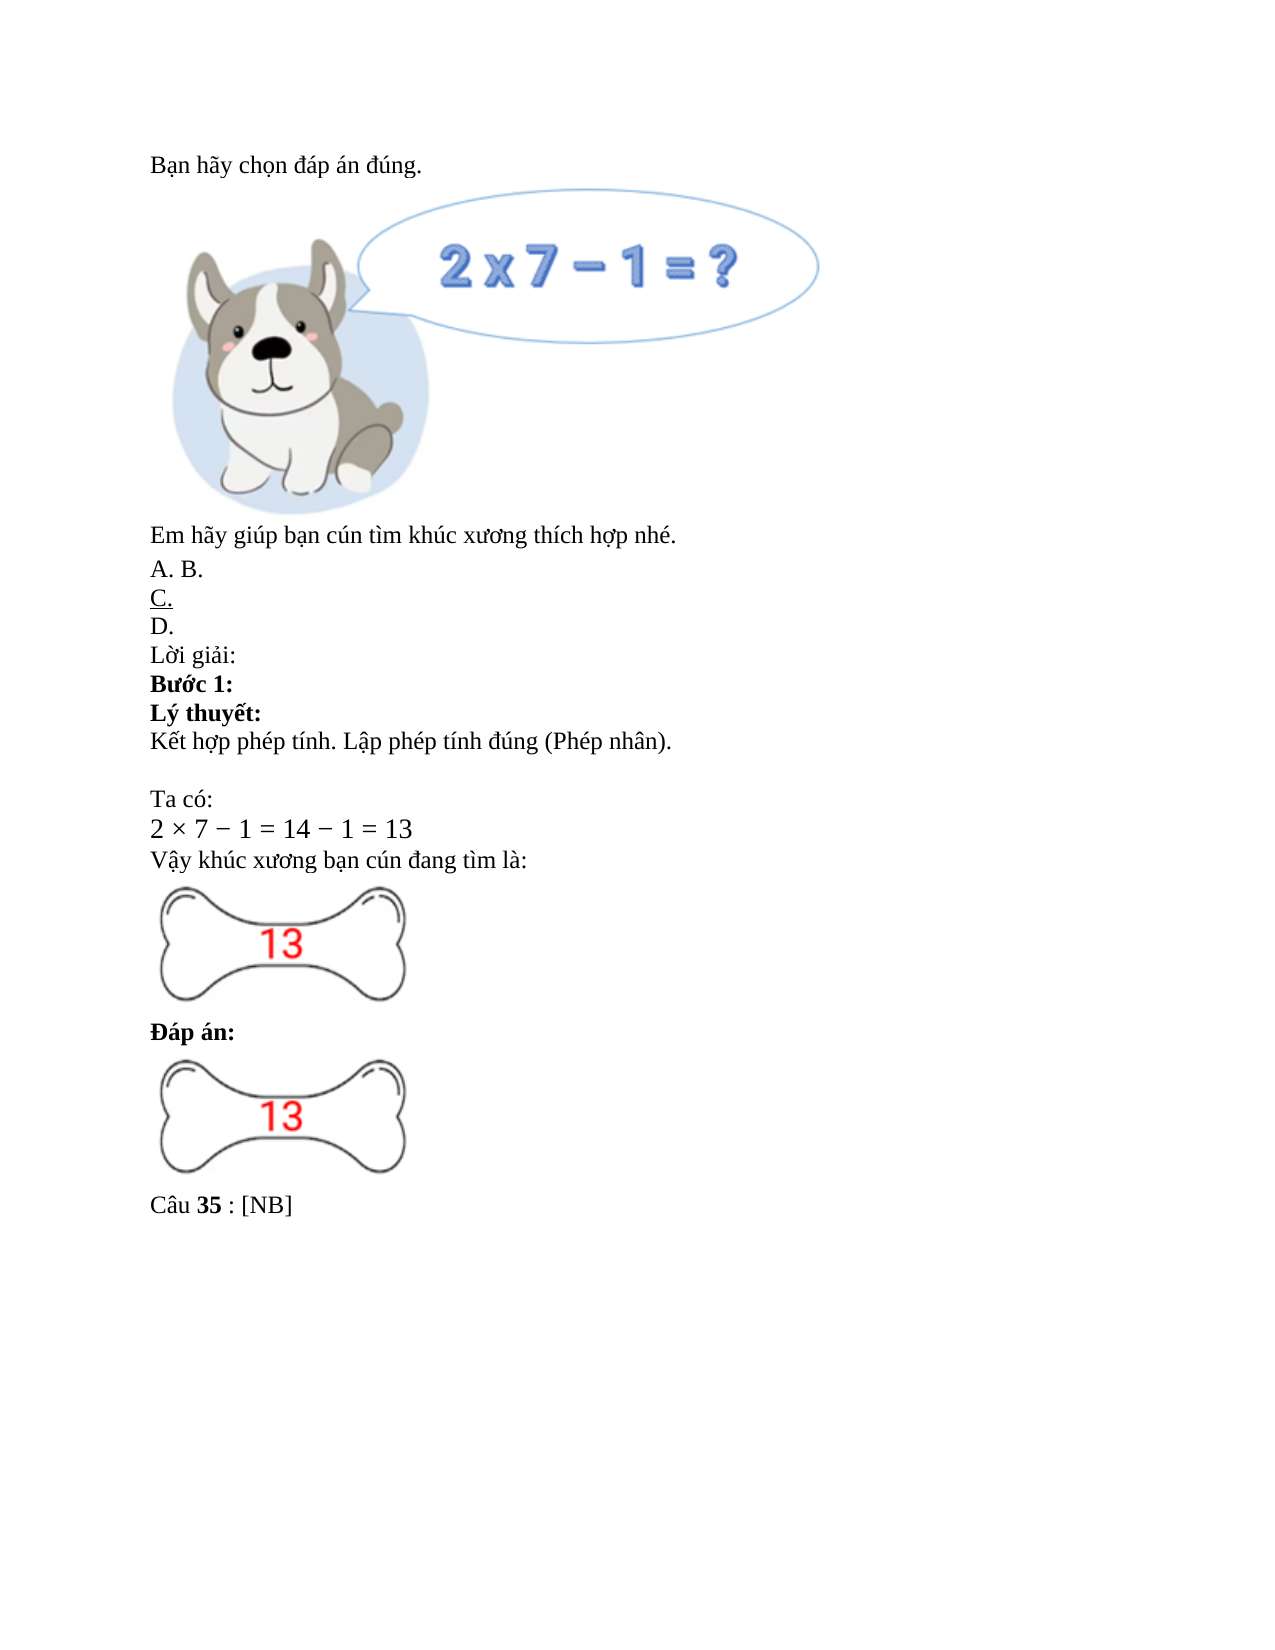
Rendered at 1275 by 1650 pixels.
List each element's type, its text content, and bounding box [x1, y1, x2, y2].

picture [150, 873, 415, 1018]
text Lý thuyết: Kết hợp phép tính. Lập phép tính đúng (Phép nhân). Ta có: 2 × 7 − 1 = 14 − 1 = 13 Vậy khúc xương bạn cún đang tìm là: Đáp án: [150, 698, 1125, 1190]
picture [150, 178, 829, 520]
text Câu 35 : [NB] [150, 1190, 1125, 1219]
text C. [150, 583, 1125, 611]
picture [150, 1046, 415, 1190]
text A. B. [150, 554, 1125, 583]
text Bước 1: [150, 669, 1125, 698]
text Lời giải: [150, 640, 1125, 669]
text D. [150, 611, 1125, 640]
